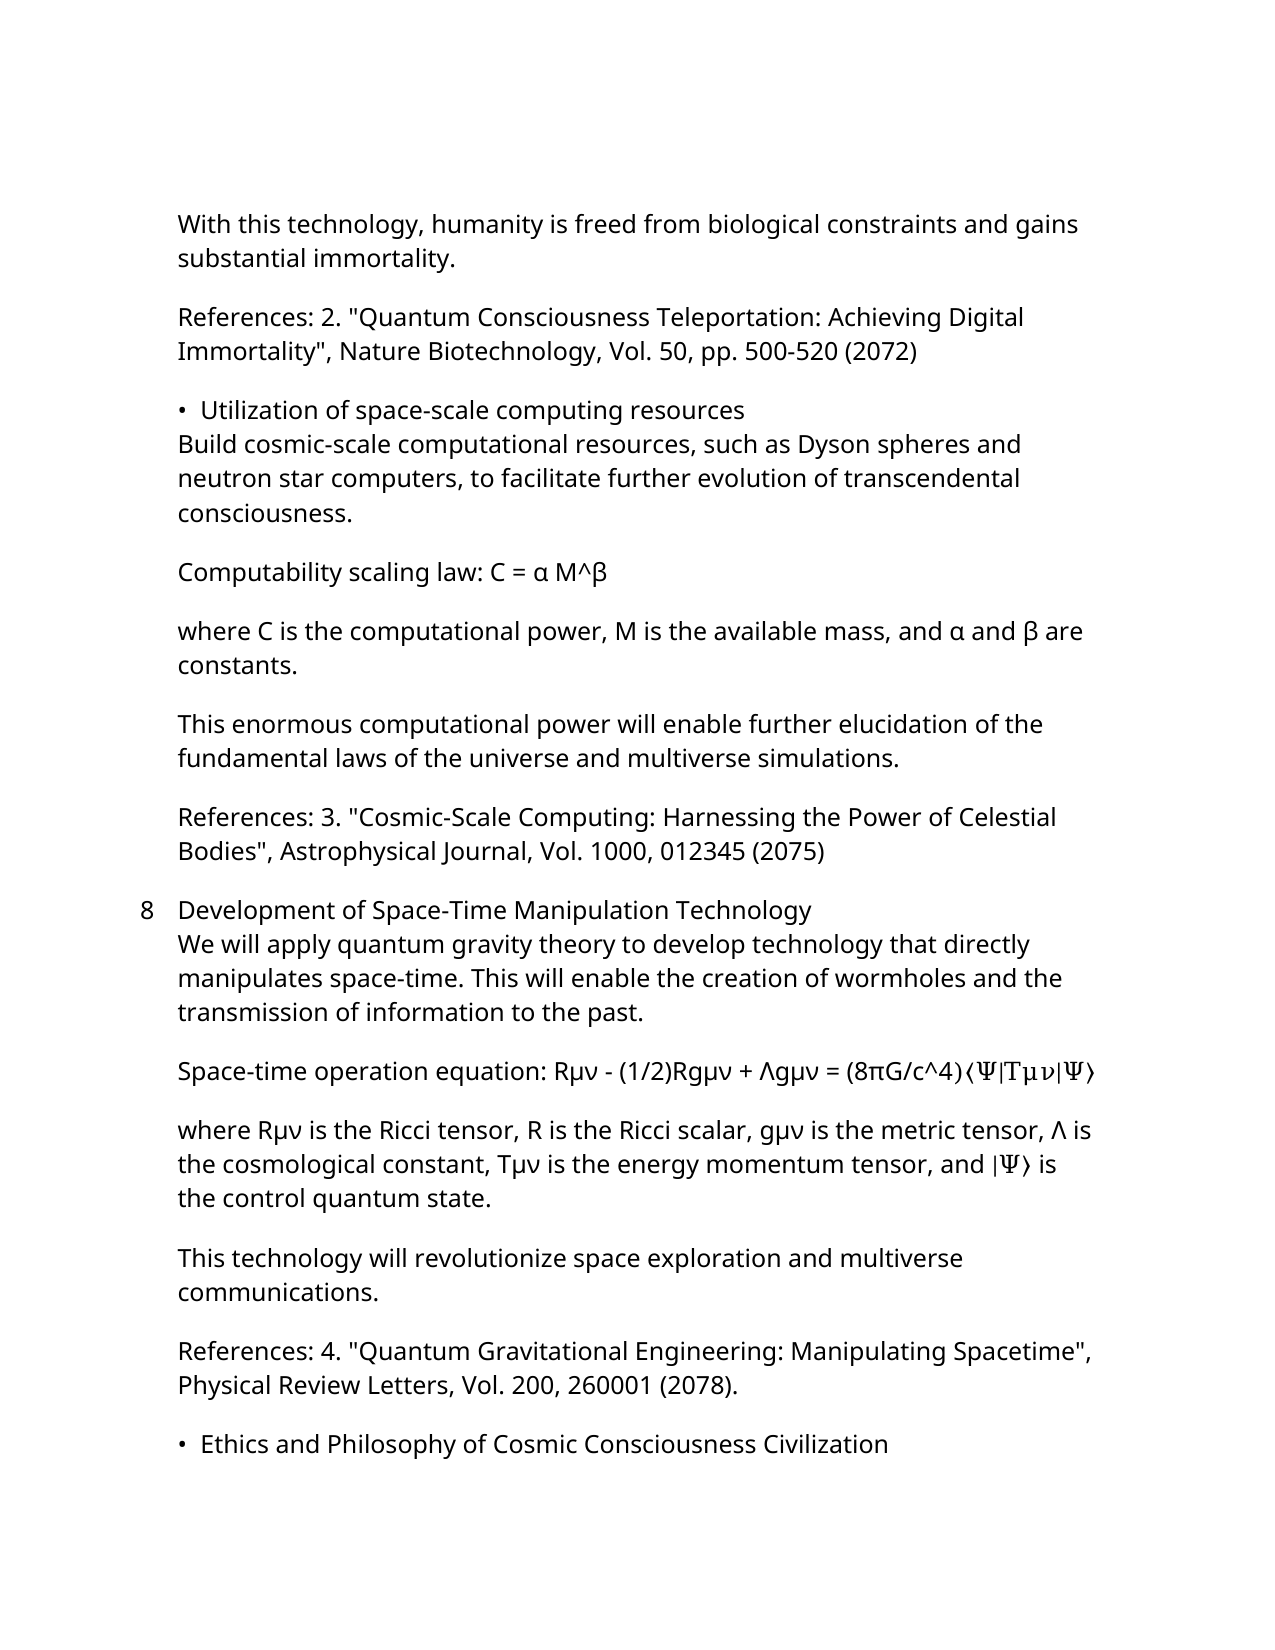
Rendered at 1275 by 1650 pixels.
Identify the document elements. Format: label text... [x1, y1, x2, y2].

text where C is the computational power, M is the available mass, and α and β are constants. [177, 613, 1098, 681]
list Ethics and Philosophy of Cosmic Consciousness Civilization [177, 1426, 1098, 1461]
text This technology will revolutionize space exploration and multiverse communications. [177, 1240, 1098, 1308]
list Development of Space-Time Manipulation Technology [140, 893, 1098, 927]
text References: 4. "Quantum Gravitational Engineering: Manipulating Spacetime", Physical Review Letters, Vol. 200, 260001 (2078). [177, 1333, 1098, 1401]
text Space-time operation equation: Rμν - (1/2)Rgμν + Λgμν = (8πG/c^4)⟨Ψ|Tμν|Ψ⟩ [177, 1054, 1098, 1088]
text References: 2. "Quantum Consciousness Teleportation: Achieving Digital Immortality", Nature Biotechnology, Vol. 50, pp. 500-520 (2072) [177, 300, 1098, 368]
list Utilization of space-scale computing resources [177, 393, 1098, 427]
text References: 3. "Cosmic-Scale Computing: Harnessing the Power of Celestial Bodies", Astrophysical Journal, Vol. 1000, 012345 (2075) [177, 799, 1098, 868]
text Build cosmic-scale computational resources, such as Dyson spheres and neutron star computers, to facilitate further evolution of transcendental consciousness. [177, 427, 1098, 529]
text With this technology, humanity is freed from biological constraints and gains substantial immortality. [177, 207, 1098, 275]
text where Rμν is the Ricci tensor, R is the Ricci scalar, gμν is the metric tensor, Λ is the cosmological constant, Tμν is the energy momentum tensor, and |Ψ⟩ is the control quantum state. [177, 1113, 1098, 1215]
text Computability scaling law: C = α M^β [177, 554, 1098, 588]
text We will apply quantum gravity theory to develop technology that directly manipulates space-time. This will enable the creation of wormholes and the transmission of information to the past. [177, 927, 1098, 1029]
text This enormous computational power will enable further elucidation of the fundamental laws of the universe and multiverse simulations. [177, 706, 1098, 774]
